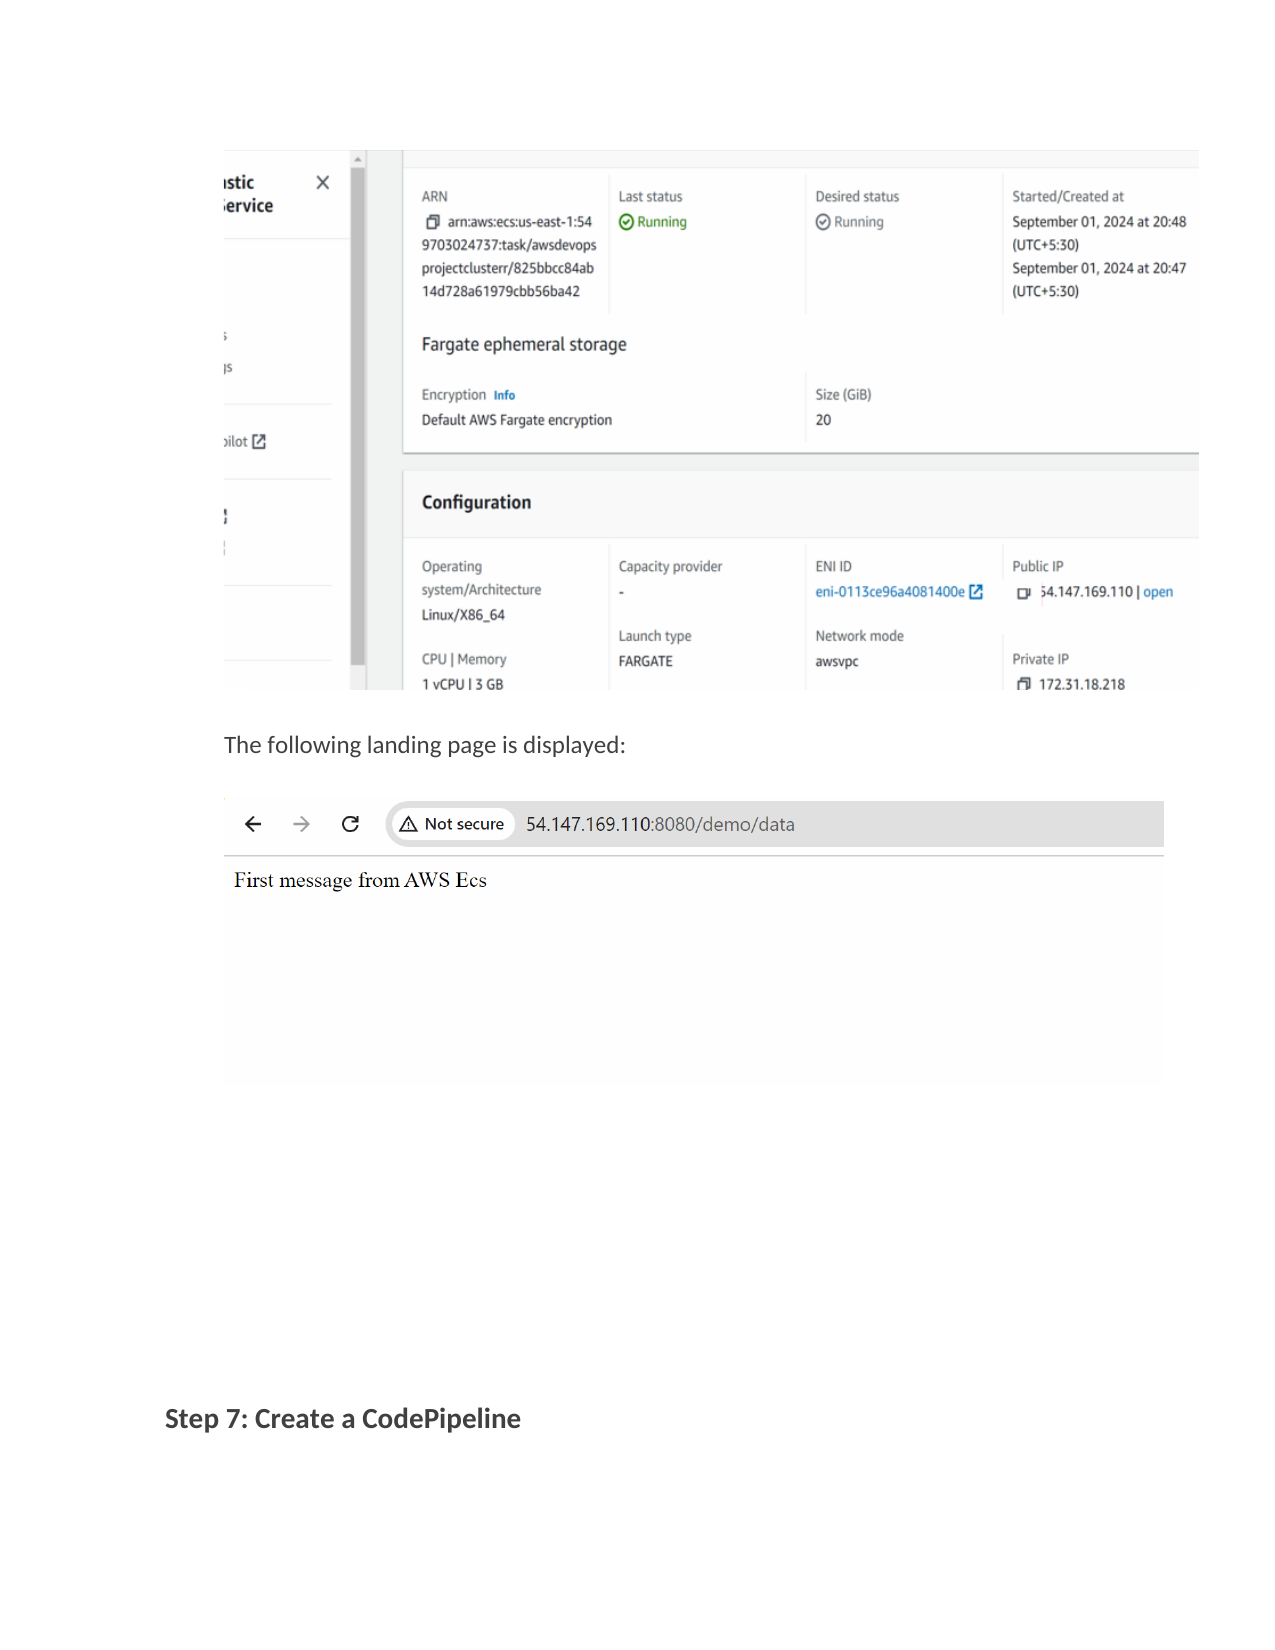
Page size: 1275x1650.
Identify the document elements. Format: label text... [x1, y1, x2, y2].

picture [223, 150, 1199, 690]
picture [223, 798, 1164, 1085]
list Step 7: Create a CodePipeline [47, 1119, 1125, 1466]
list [165, 150, 1125, 1115]
